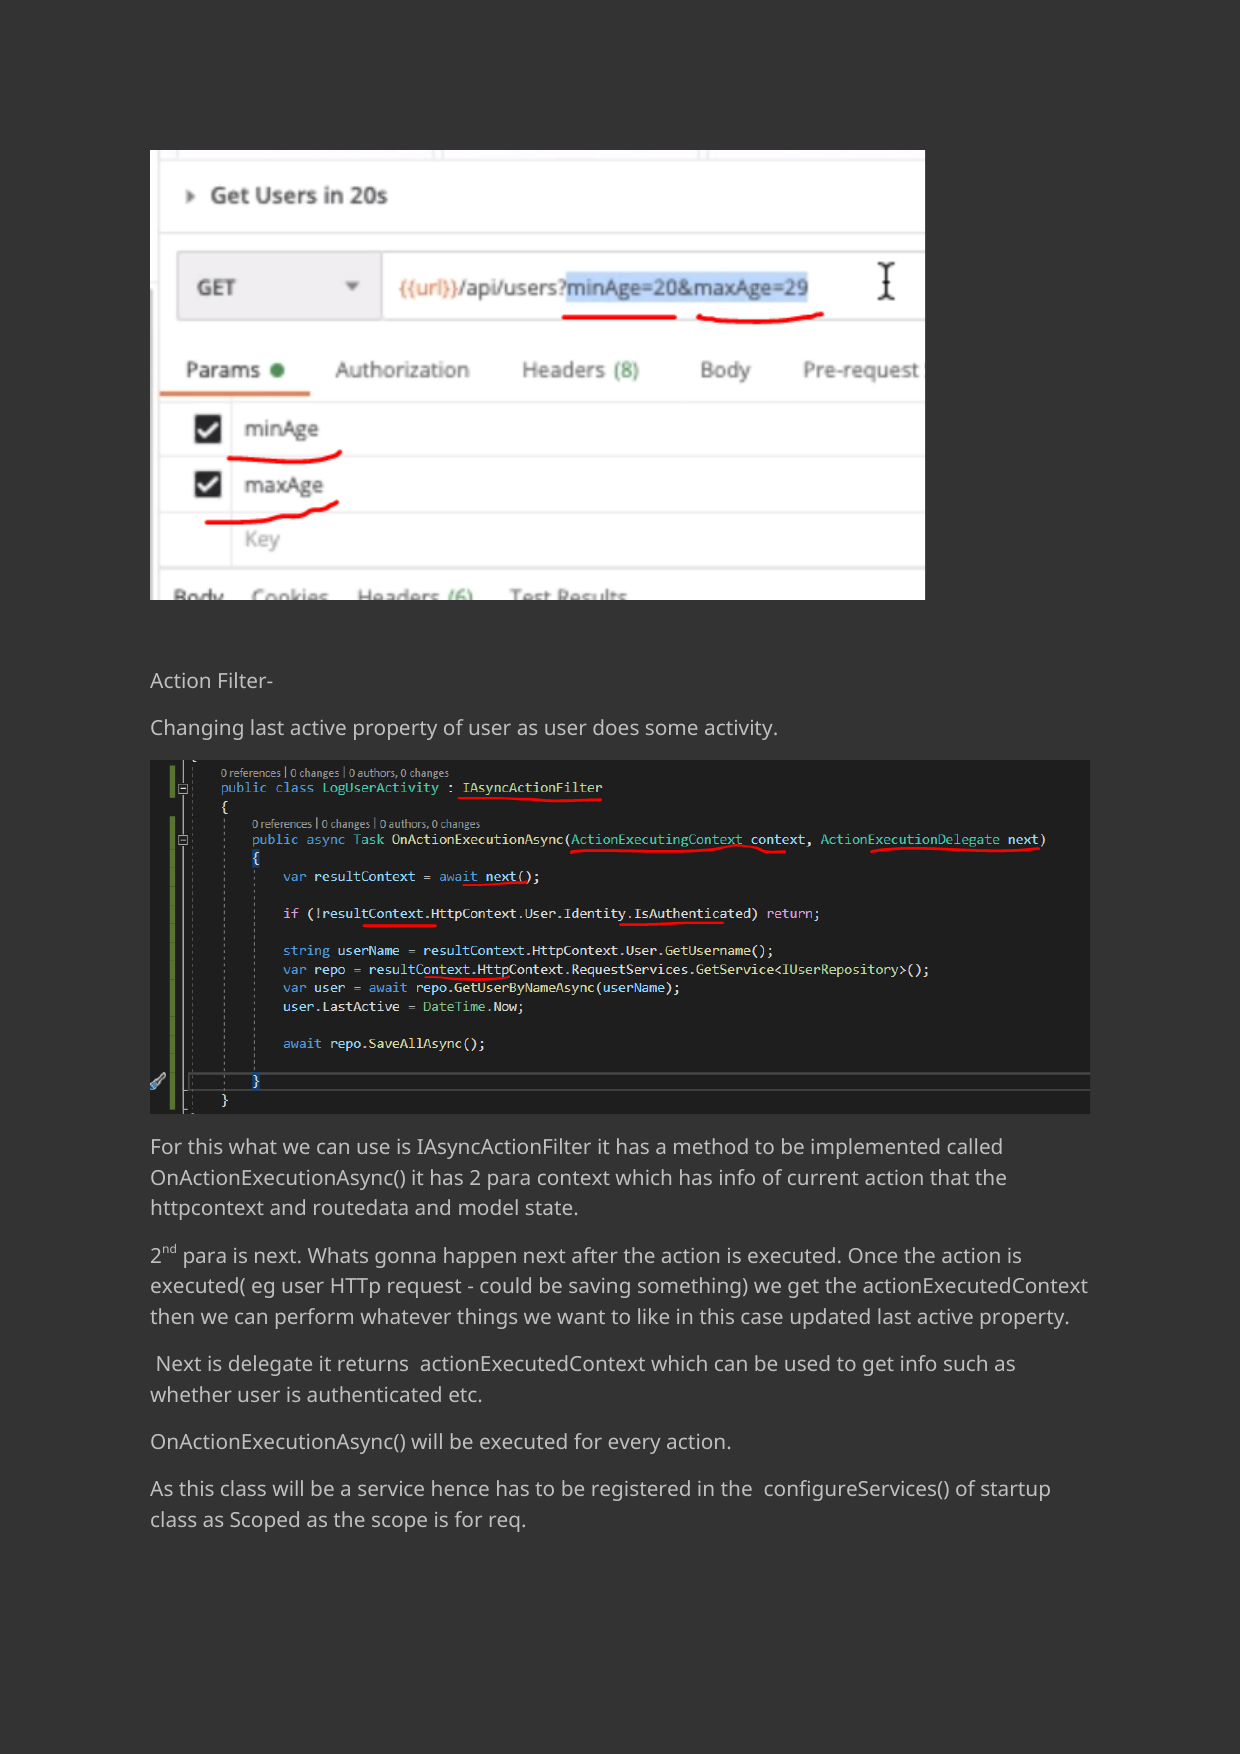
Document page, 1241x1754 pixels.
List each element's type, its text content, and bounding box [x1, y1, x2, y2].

text OnActionExecutionAsync() will be executed for every action. [150, 1427, 1090, 1456]
text 2nd para is next. Whats gonna happen next after the action is executed. Once the action is executed( eg user HTTp request - could be saving something) we get the actionExecutedContext then we can perform whatever things we want to like in this case updated last active property. [150, 1241, 1090, 1330]
text As this class will be a service hence has to be registered in the configureServices() of startup class as Scoped as the scope is for req. [150, 1474, 1090, 1533]
text Action Filter- [150, 666, 1090, 694]
picture [150, 150, 926, 600]
text For this what we can use is IAsyncActionFilter it has a method to be implemented called OnActionExecutionAsync() it has 2 para context which has info of current action that the httpcontext and routedata and model state. [150, 1132, 1090, 1222]
text Next is delegate it returns actionExecutedContext which can be used to get info such as whether user is authenticated etc. [150, 1349, 1090, 1408]
text Changing last active property of user as user does some activity. [150, 713, 1090, 742]
picture [150, 760, 1091, 1114]
